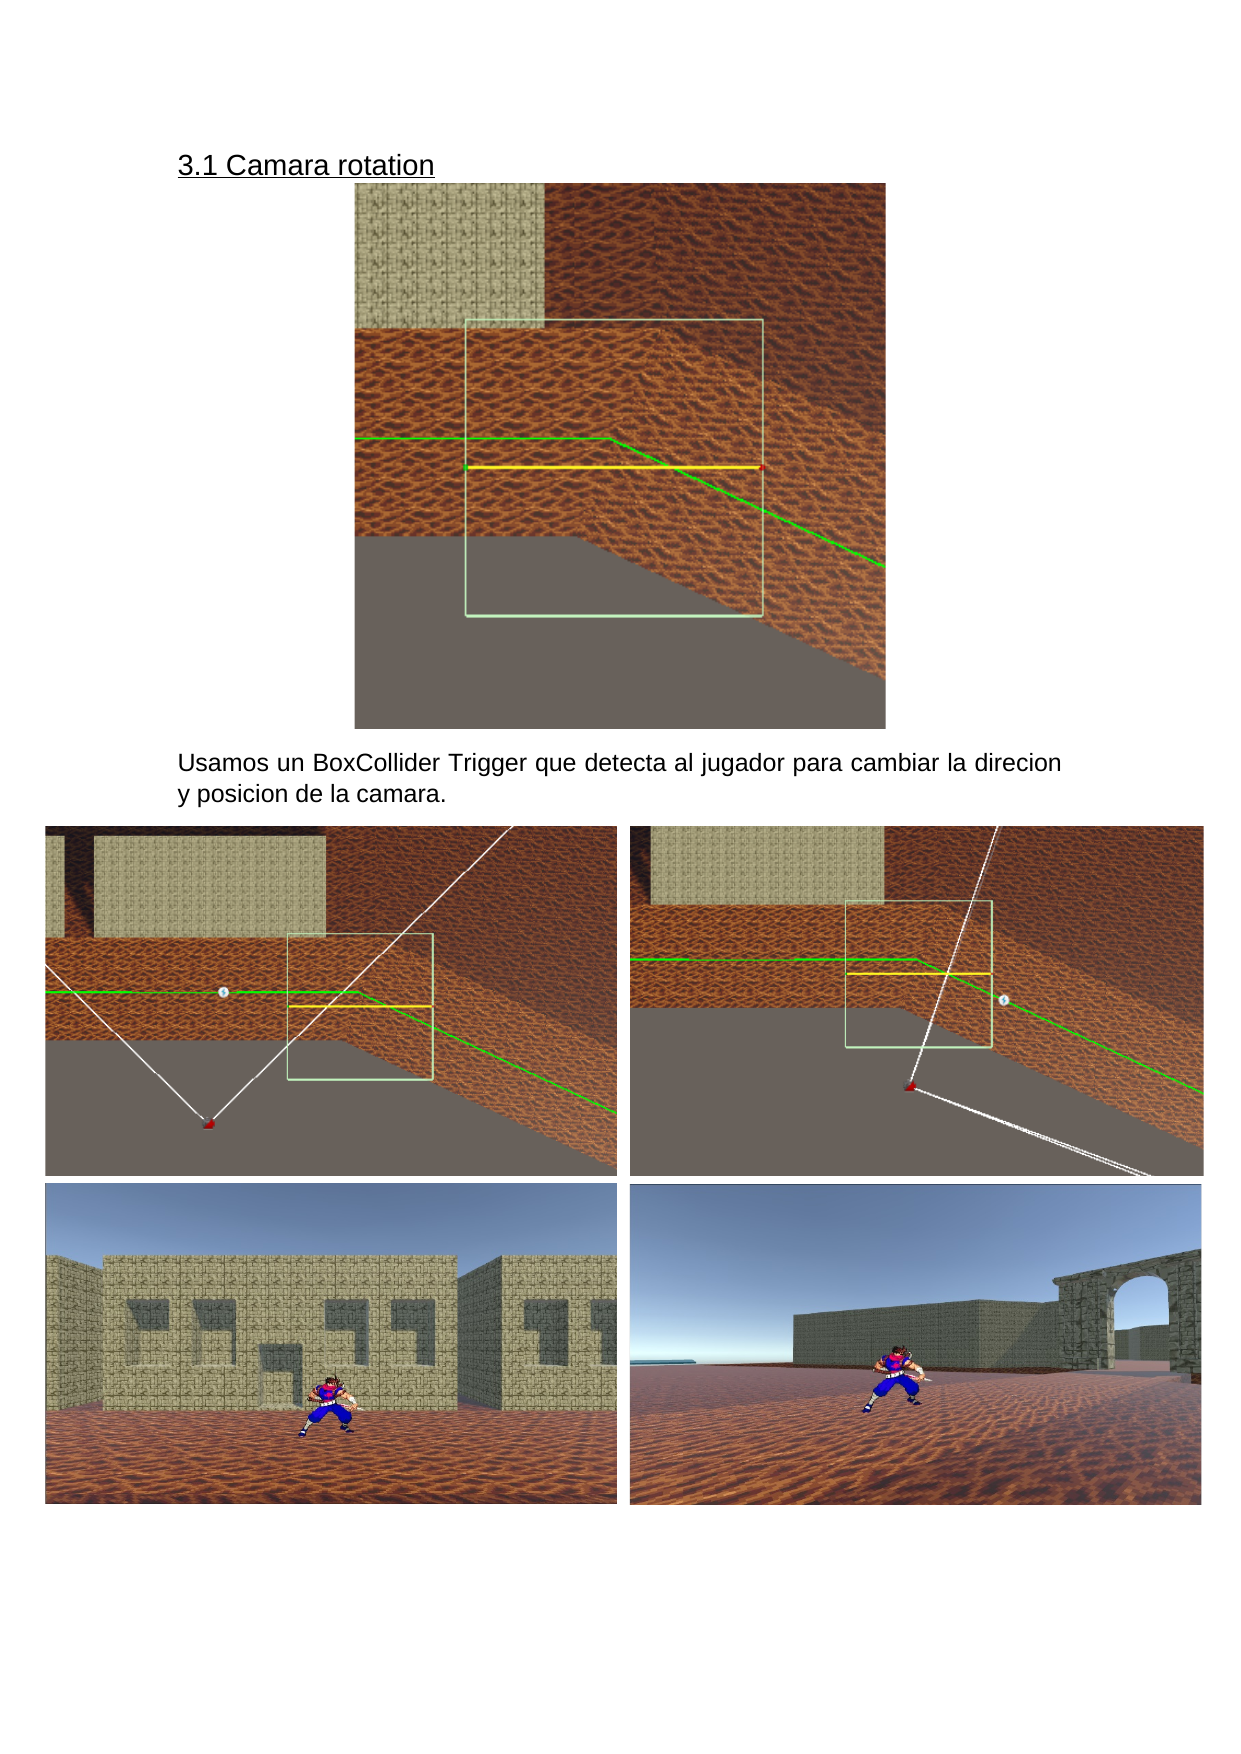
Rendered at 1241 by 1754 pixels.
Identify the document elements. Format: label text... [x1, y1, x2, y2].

picture [45, 1183, 617, 1504]
picture [45, 826, 617, 1176]
picture [354, 183, 886, 729]
picture [630, 826, 1204, 1176]
text Usamos un BoxCollider Trigger que detecta al jugador para cambiar la direcion y posicion de la camara. [177, 748, 1063, 808]
picture [629, 1184, 1202, 1505]
subtitle 3.1 Camara rotation [177, 148, 1063, 181]
